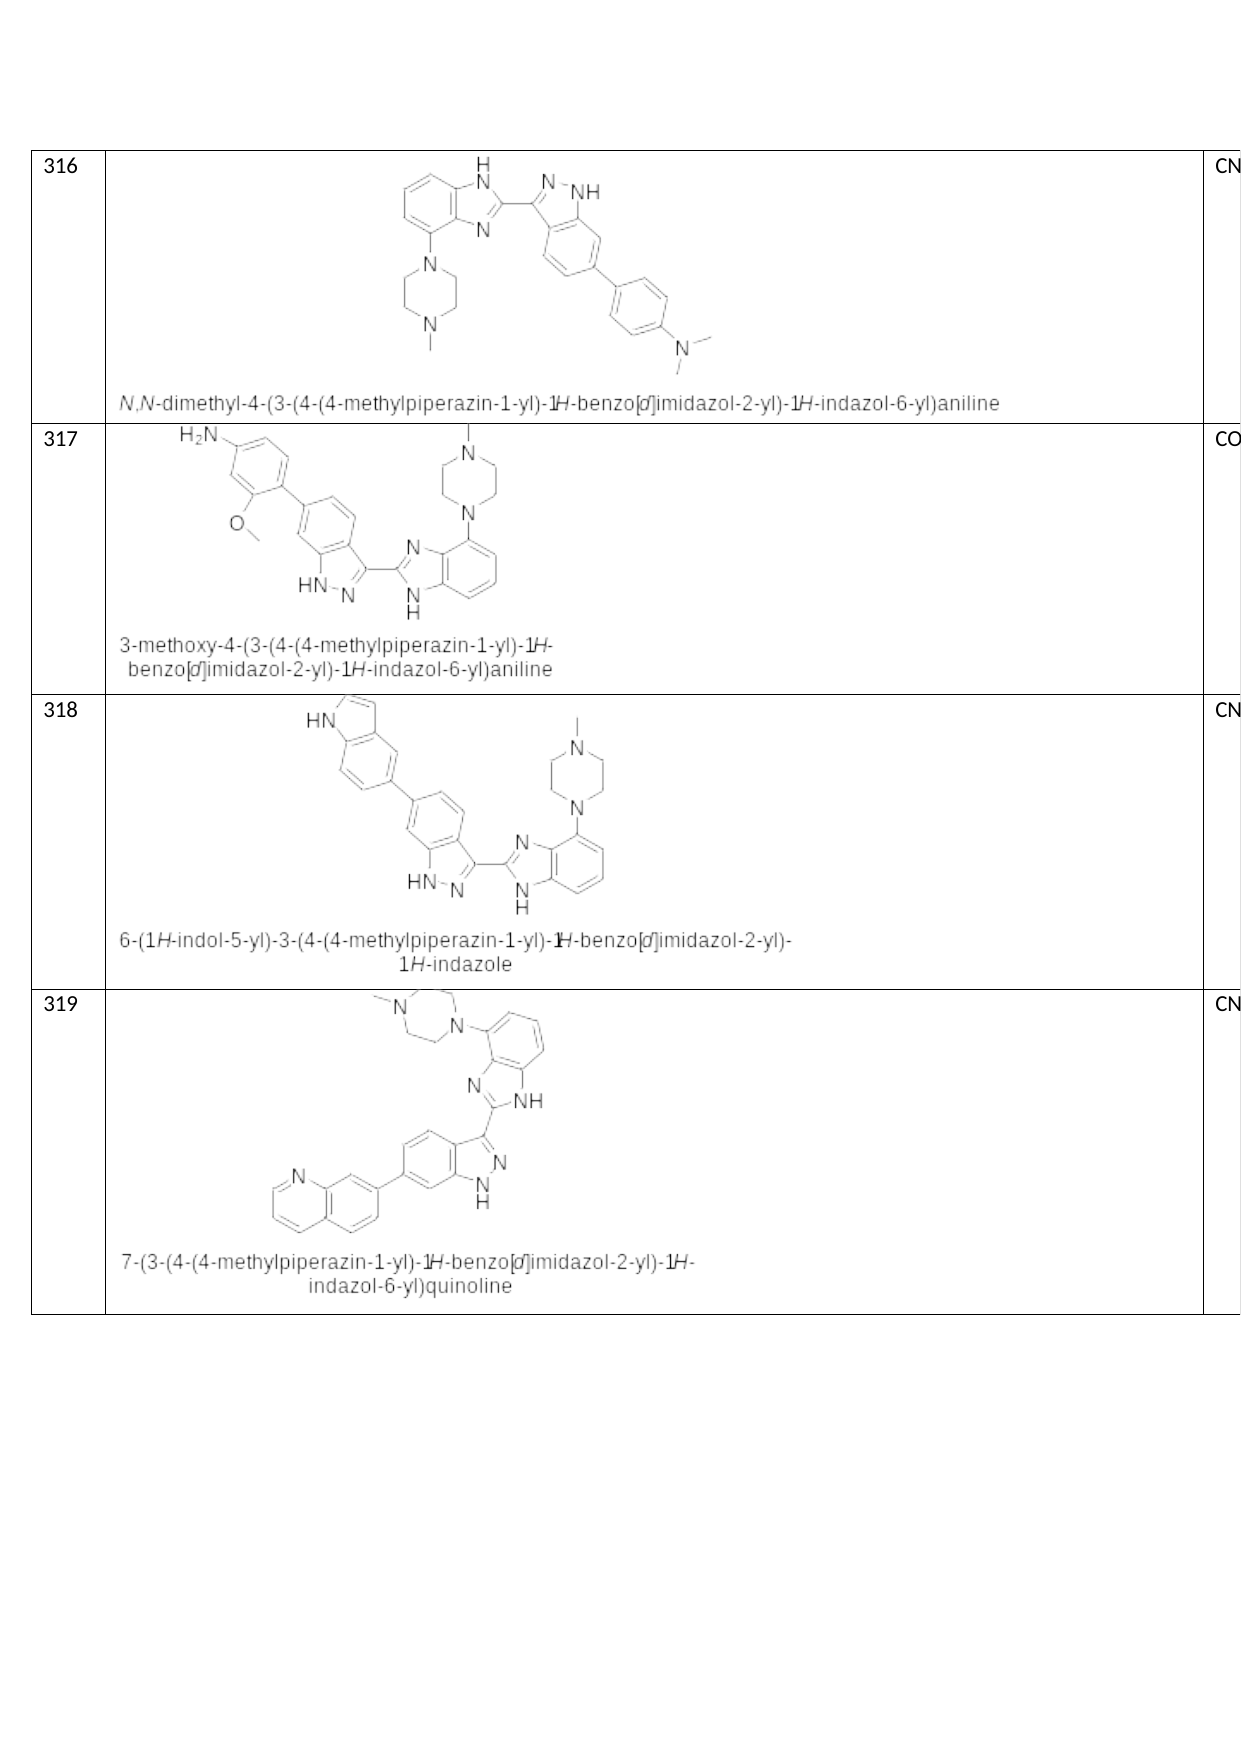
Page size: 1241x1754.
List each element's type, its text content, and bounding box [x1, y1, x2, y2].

table_cell CN(CC1)CCN1C2=CC=CC3=C2N=C(C4=NNC5=C4C=CC(C6=CC=C(N(C)C)C=C6)=C5)N3 [1204, 151, 1240, 423]
table_cell [106, 695, 1203, 988]
table_cell CN(CC1)CCN1C2=CC=CC3=C2N=C(C4=NNC5=C4C=CC(C6=CC(C=CN7)=C7C=C6)=C5)N3 [1204, 695, 1240, 988]
table_cell [106, 990, 1203, 1313]
table_cell 318 [32, 695, 105, 988]
table_cell COC1=CC(N)=CC=C1C2=CC3=C(C=C2)C(C(N4)=NC5=C4C=CC=C5N6CCN(C)CC6)=NN3 [1204, 424, 1240, 694]
table_cell CN(CC1)CCN1C2=CC=CC3=C2N=C(C4=NNC5=C4C=CC(C6=CC(N=CC=C7)=C7C=C6)=C5)N3 [1204, 990, 1240, 1313]
table_cell 317 [32, 424, 105, 694]
table_cell 319 [32, 990, 105, 1313]
table_cell [106, 151, 1203, 423]
table_cell 316 [32, 151, 105, 423]
table_cell [106, 424, 1203, 694]
